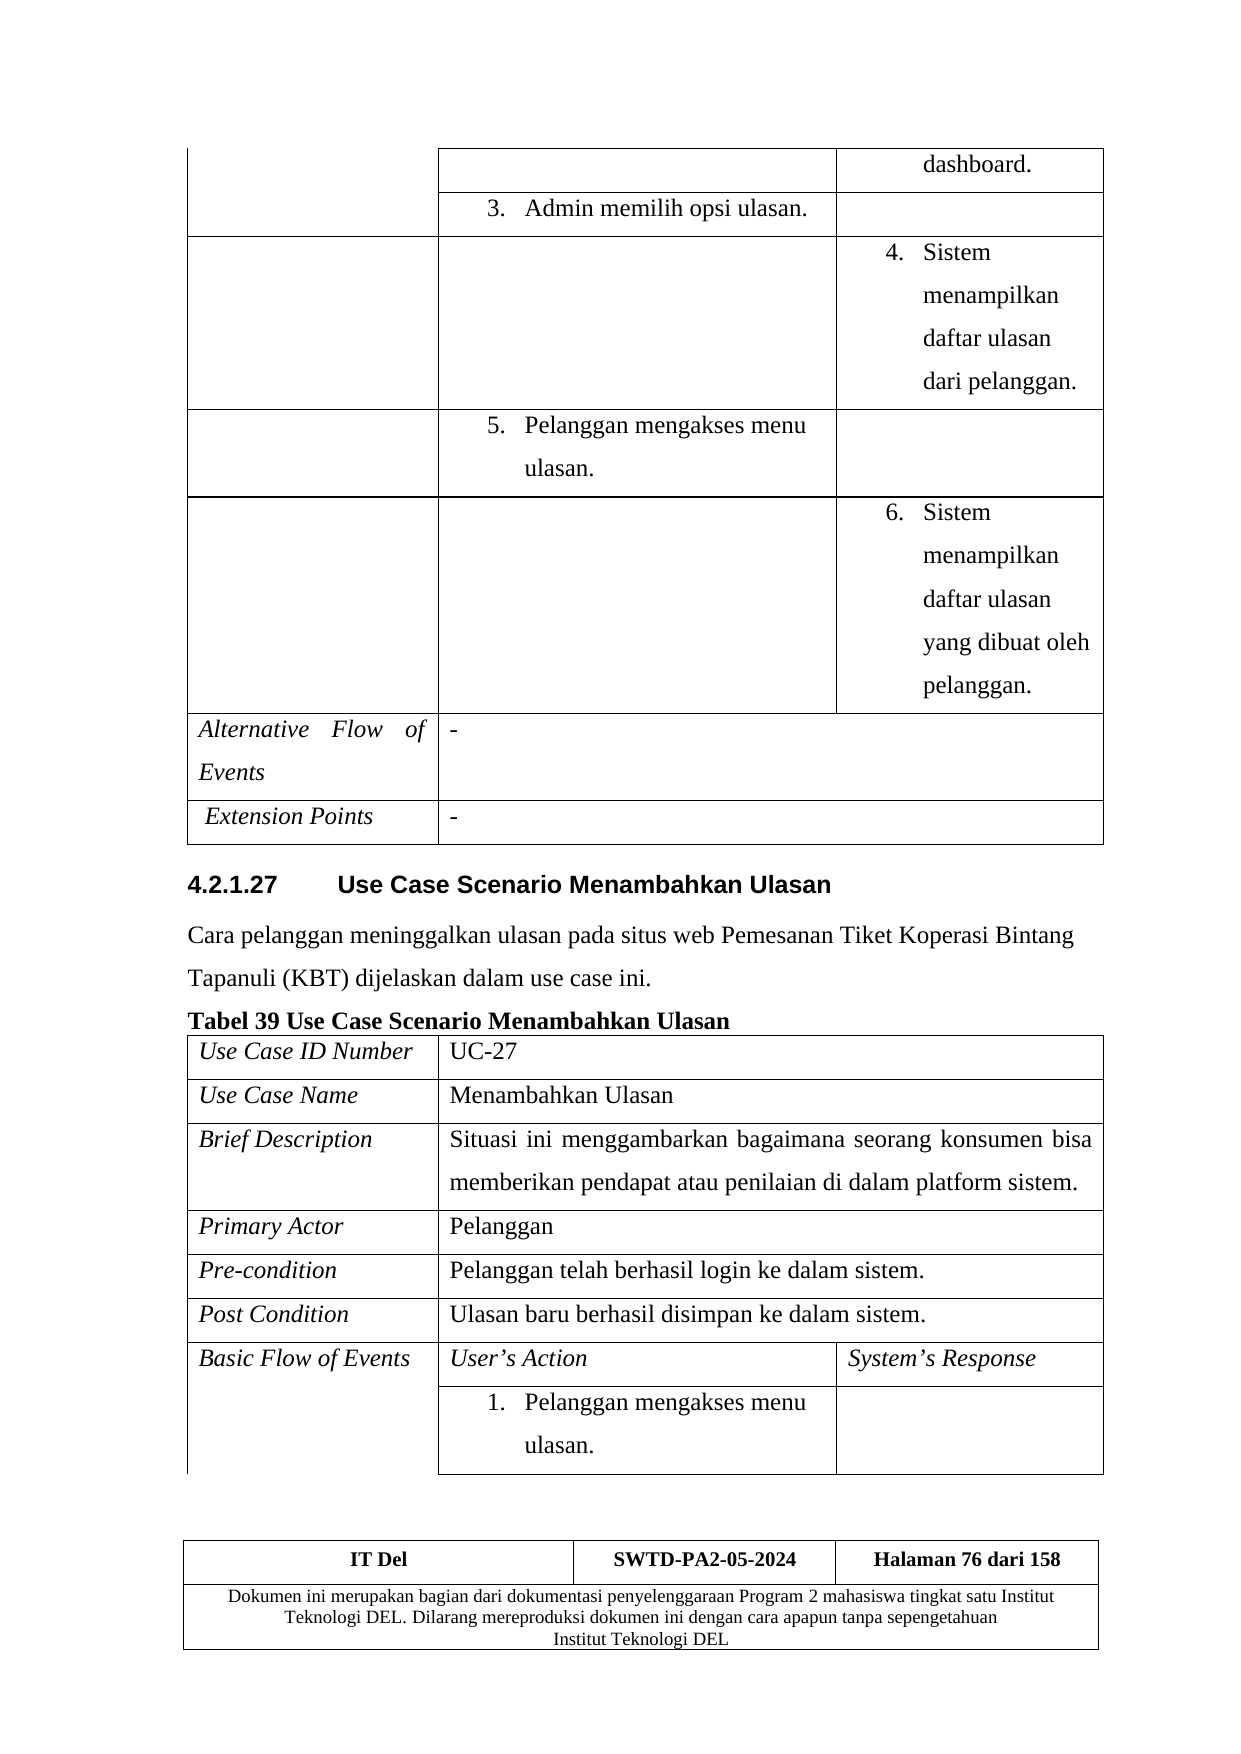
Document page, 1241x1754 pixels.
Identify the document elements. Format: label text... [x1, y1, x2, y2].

table_cell - [439, 714, 837, 800]
table_cell [188, 410, 438, 496]
table_cell [188, 498, 438, 713]
table_cell User’s Action [439, 1343, 836, 1386]
table_cell Ulasan baru berhasil disimpan ke dalam sistem. [439, 1299, 1103, 1342]
text Cara pelanggan meninggalkan ulasan pada situs web Pemesanan Tiket Koperasi Bintang Tapanuli (KBT) dijelaskan dalam use case ini. [187, 920, 1092, 992]
table_cell Pelanggan [439, 1211, 1103, 1254]
table_cell Situasi ini menggambarkan bagaimana seorang konsumen bisa memberikan pendapat atau penilaian di dalam platform sistem. [439, 1124, 1103, 1210]
table_cell Admin memilih opsi ulasan. [439, 193, 836, 236]
table_cell [837, 714, 1103, 800]
table_cell [837, 410, 1103, 496]
table_cell [837, 801, 1103, 844]
table_cell [439, 498, 836, 713]
table_cell Pelanggan telah berhasil login ke dalam sistem. [439, 1255, 1103, 1298]
subtitle Use Case Scenario Menambahkan Ulasan [187, 870, 1092, 899]
table_cell - [439, 801, 837, 844]
table_cell Primary Actor [188, 1211, 438, 1254]
table_cell [188, 192, 438, 236]
table_header UC-27 [439, 1036, 1103, 1079]
table_cell Use Case Name [188, 1080, 438, 1123]
table_cell [837, 1387, 1103, 1473]
table_cell [188, 237, 438, 409]
table_cell Basic Flow of Events [188, 1343, 438, 1473]
text Tabel 39 Use Case Scenario Menambahkan Ulasan [187, 1006, 1092, 1035]
table_cell Sistem menampilkan daftar ulasan dari pelanggan. [837, 237, 1103, 409]
table_cell [439, 237, 836, 409]
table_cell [837, 149, 1103, 192]
table_cell Extension Points [188, 801, 438, 844]
table_header Use Case ID Number [188, 1036, 438, 1079]
table_cell Post Condition [188, 1299, 438, 1342]
table_cell Sistem menampilkan daftar ulasan yang dibuat oleh pelanggan. [837, 498, 1103, 713]
table_cell Pre-condition [188, 1255, 438, 1298]
table_cell Alternative Flow of Events [188, 714, 438, 800]
table_cell Menambahkan Ulasan [439, 1080, 1103, 1123]
table_cell [837, 193, 1103, 236]
table_cell System’s Response [837, 1343, 1103, 1386]
table_cell Pelanggan mengakses menu ulasan. [439, 410, 836, 496]
table_cell Brief Description [188, 1124, 438, 1210]
table_cell Pelanggan mengakses menu ulasan. [439, 1387, 836, 1473]
table_cell [439, 149, 836, 192]
